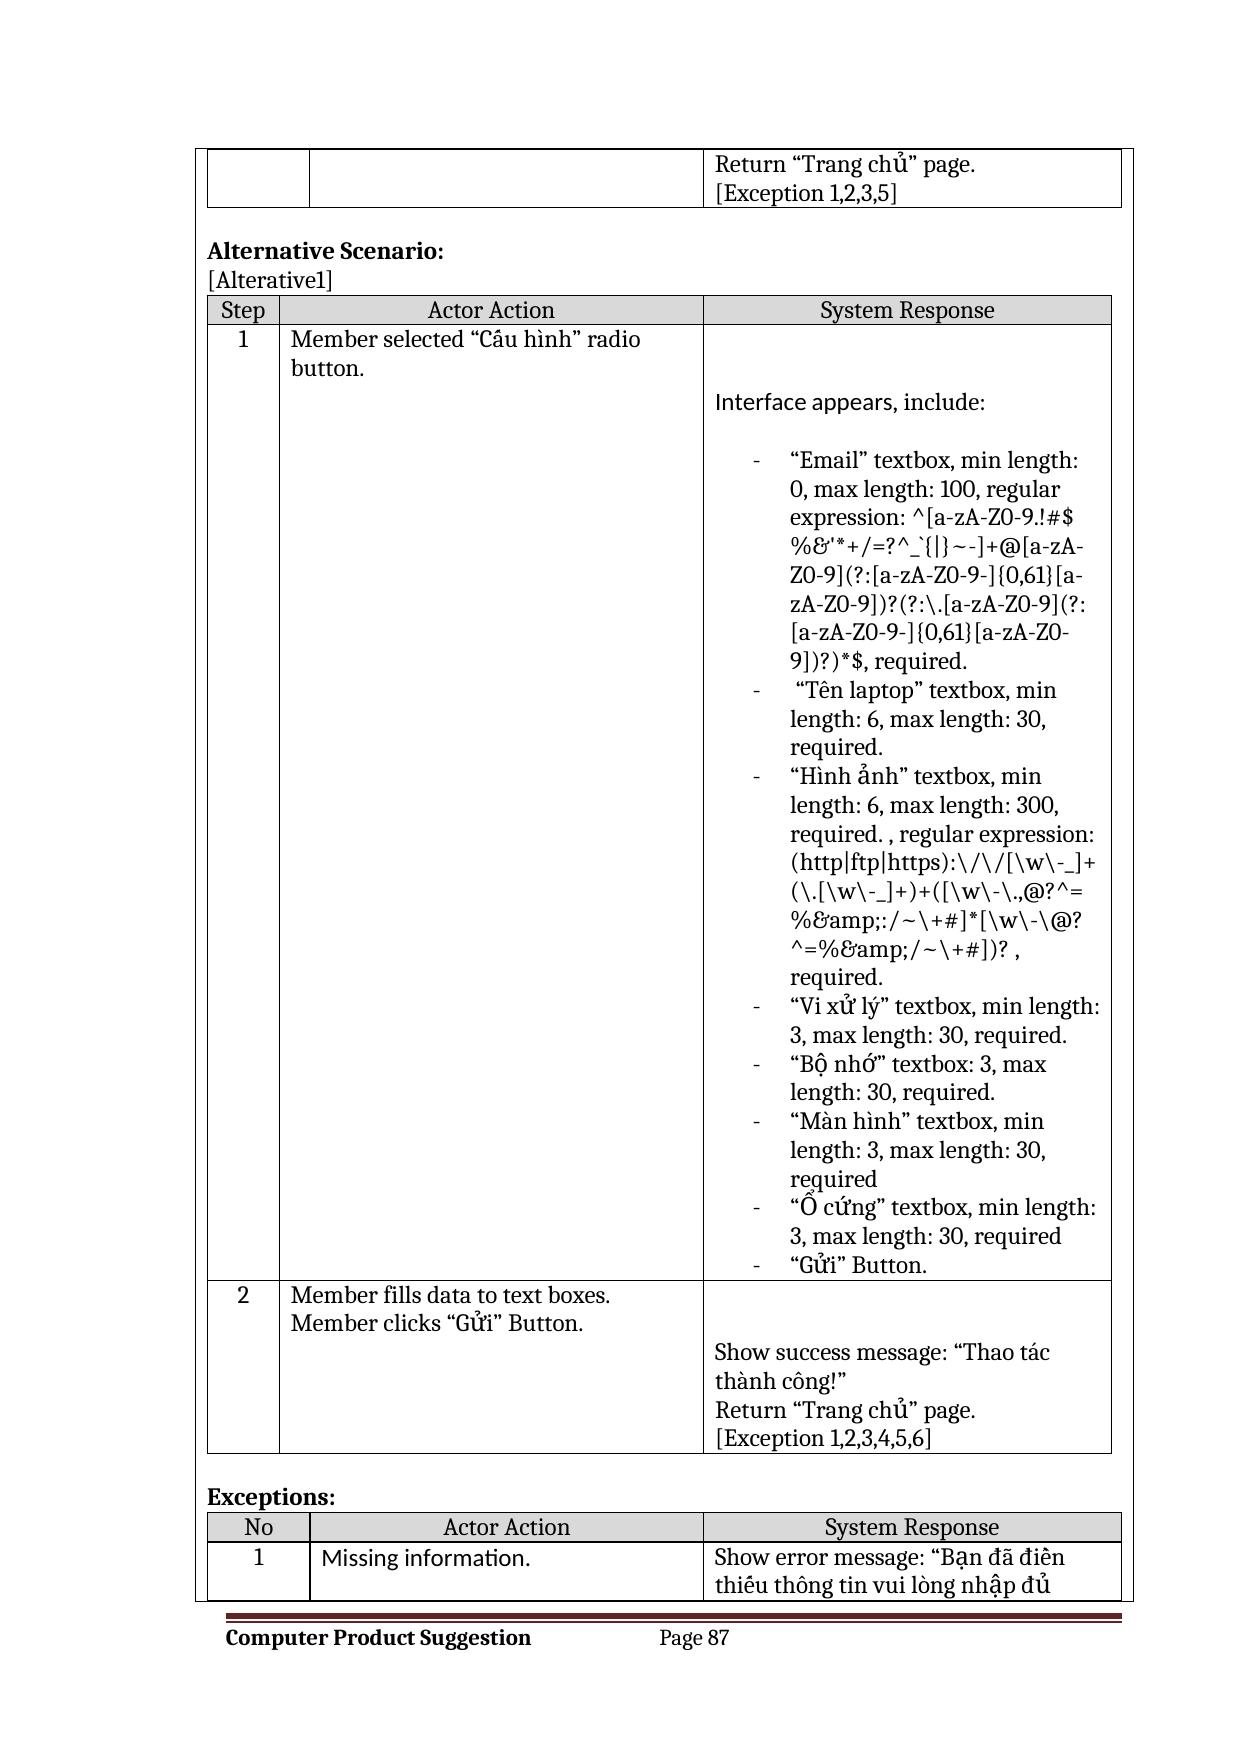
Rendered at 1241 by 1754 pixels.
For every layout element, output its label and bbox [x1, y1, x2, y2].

table_cell [196, 149, 1133, 1601]
